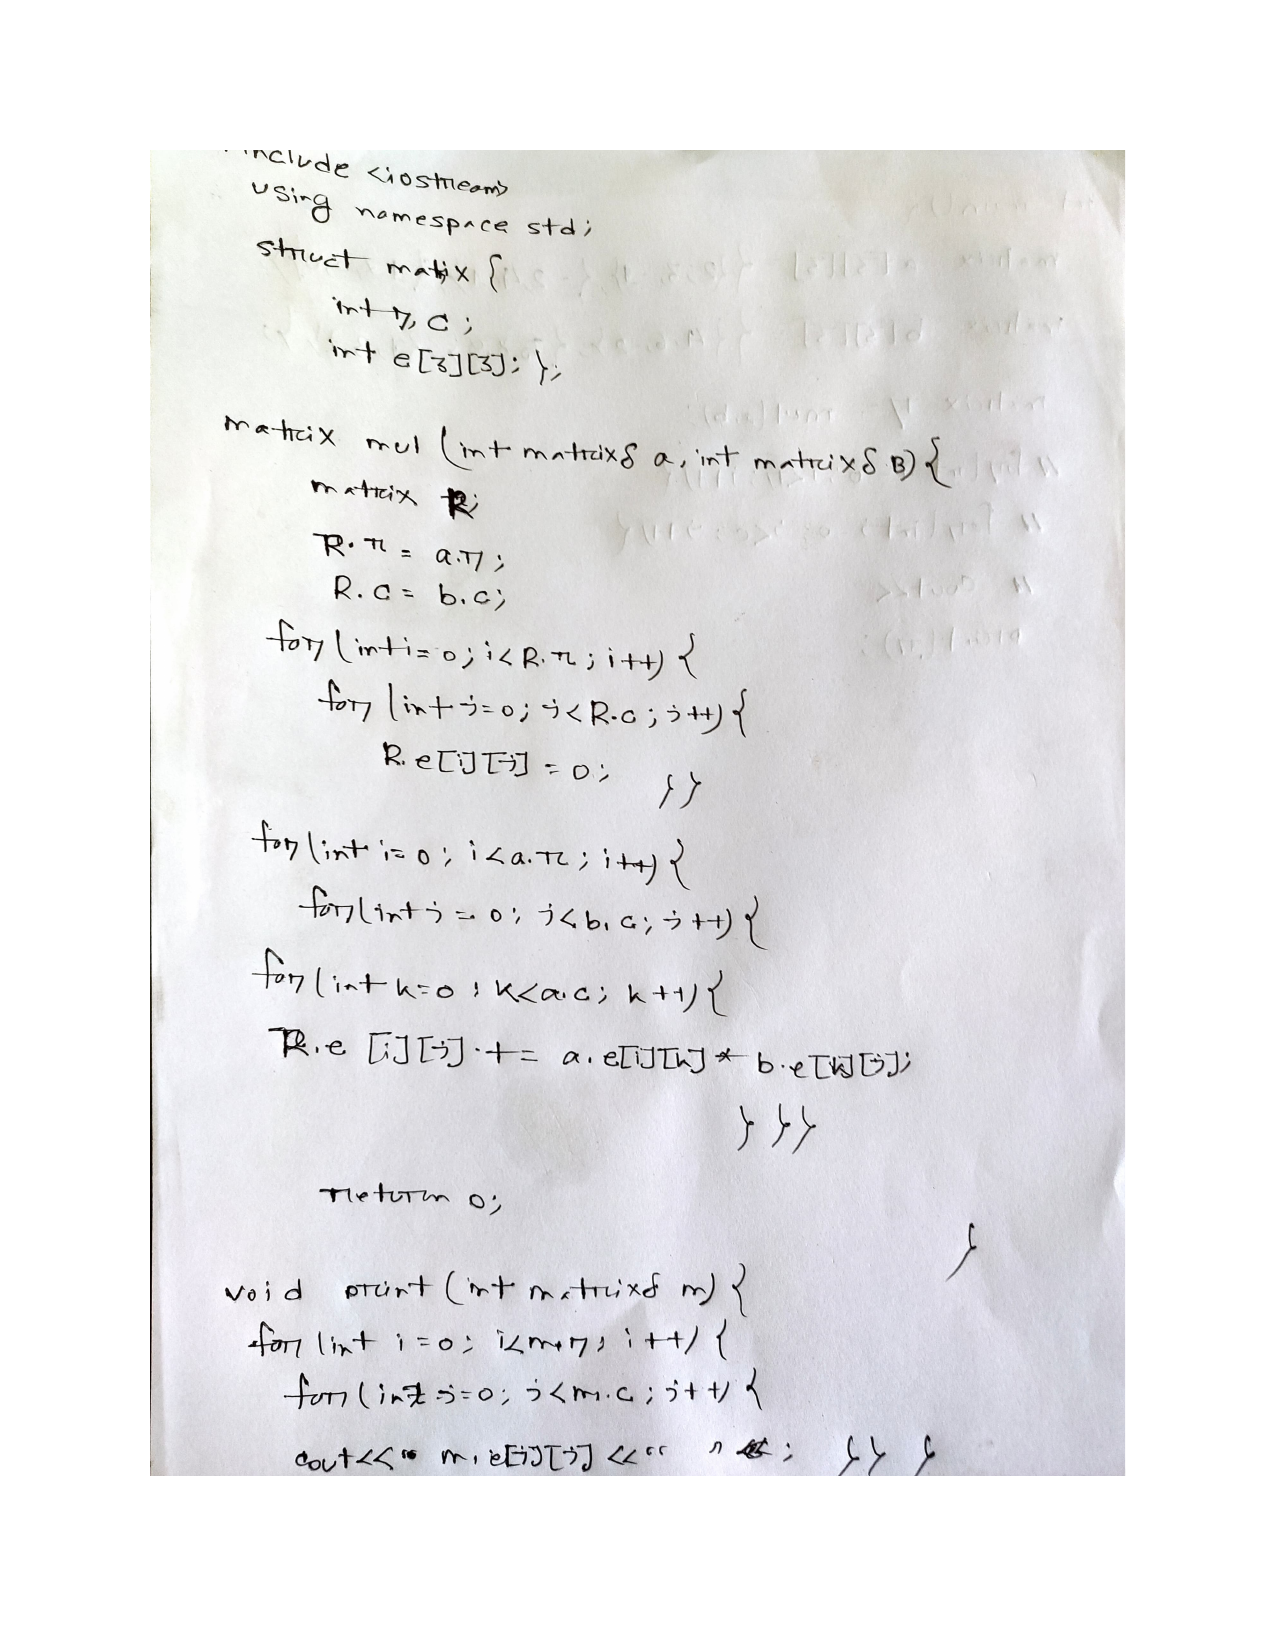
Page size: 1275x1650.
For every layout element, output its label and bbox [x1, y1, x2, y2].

picture [150, 150, 1125, 1476]
